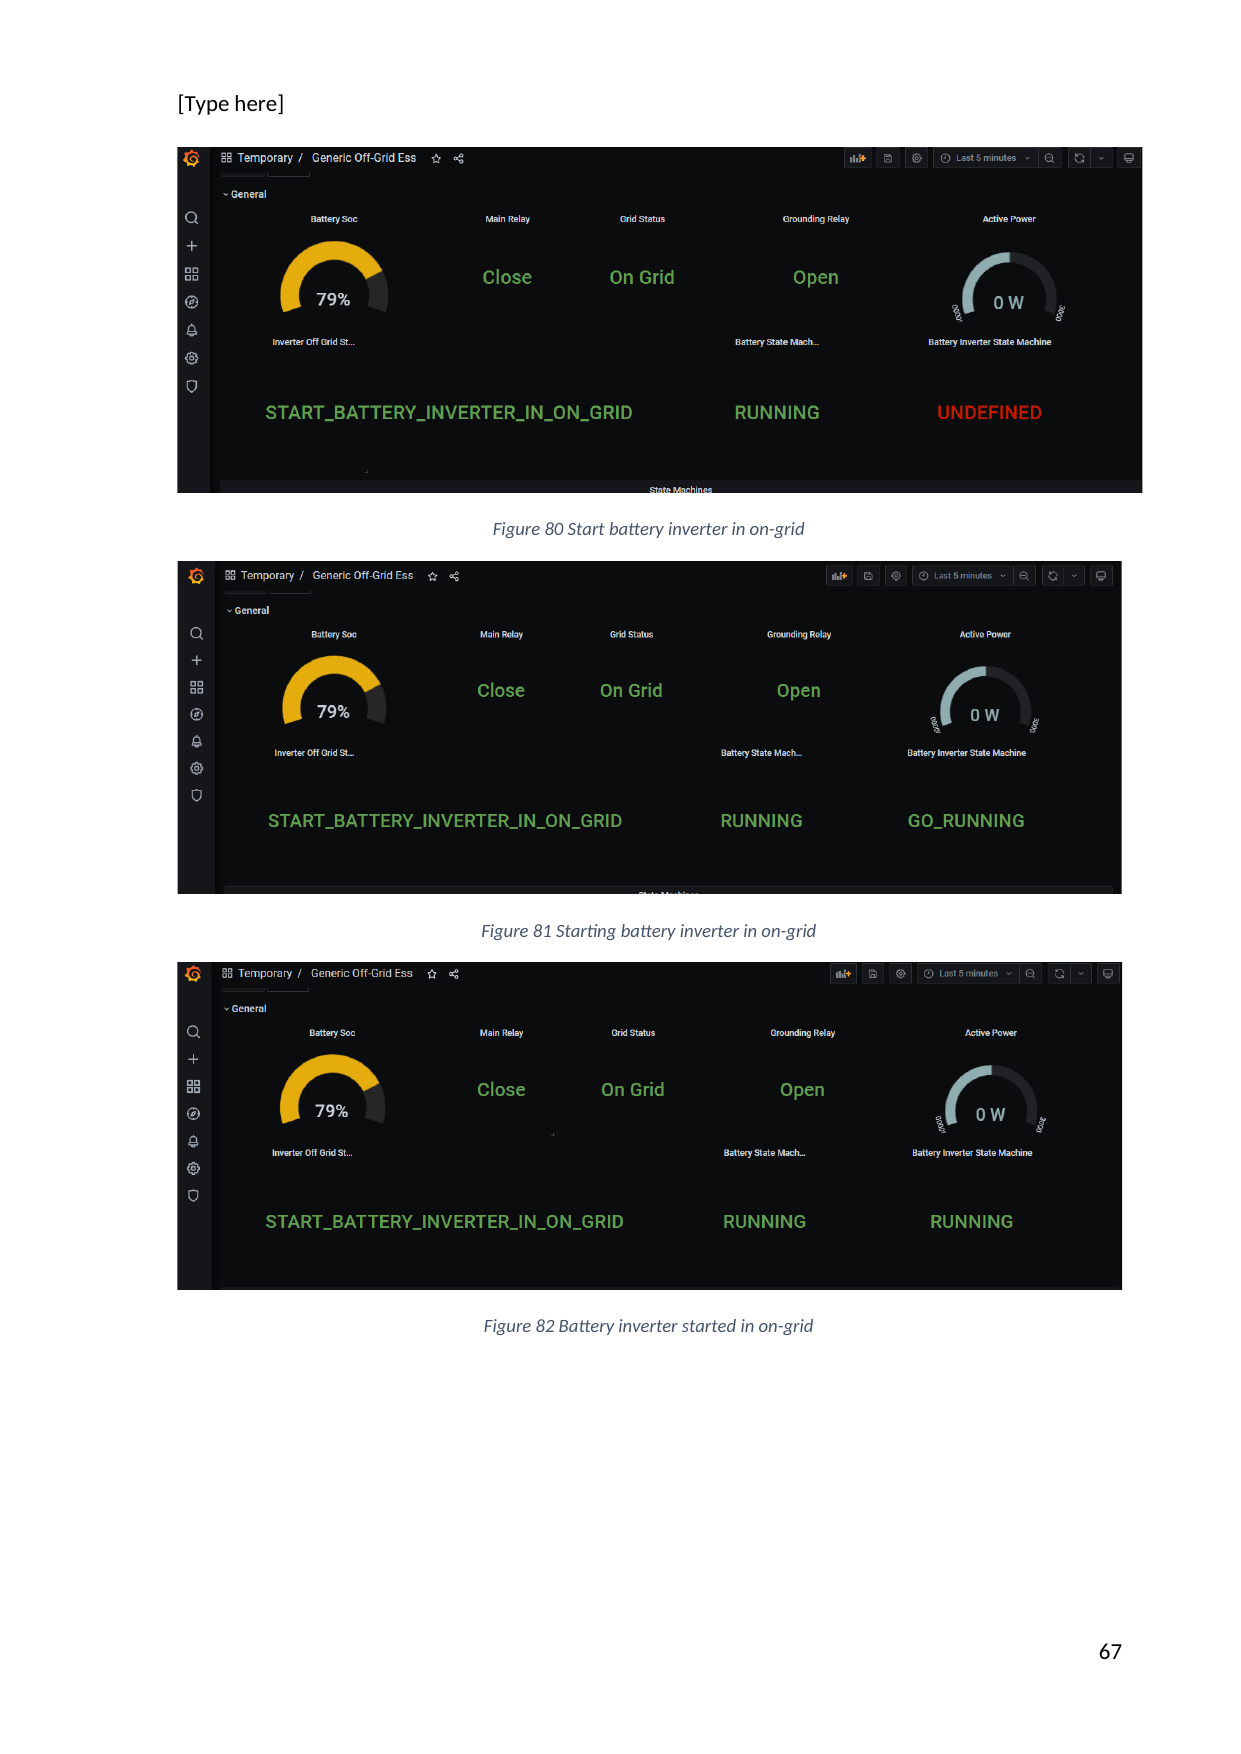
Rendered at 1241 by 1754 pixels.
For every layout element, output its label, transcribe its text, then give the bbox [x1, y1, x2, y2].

picture [177, 962, 1123, 1290]
picture [177, 561, 1122, 894]
picture [177, 147, 1143, 493]
text Figure 80 Start battery inverter in on-grid [177, 517, 1122, 540]
text Figure 82 Battery inverter started in on-grid [177, 1314, 1122, 1337]
text Figure 81 Starting battery inverter in on-grid [177, 919, 1122, 942]
